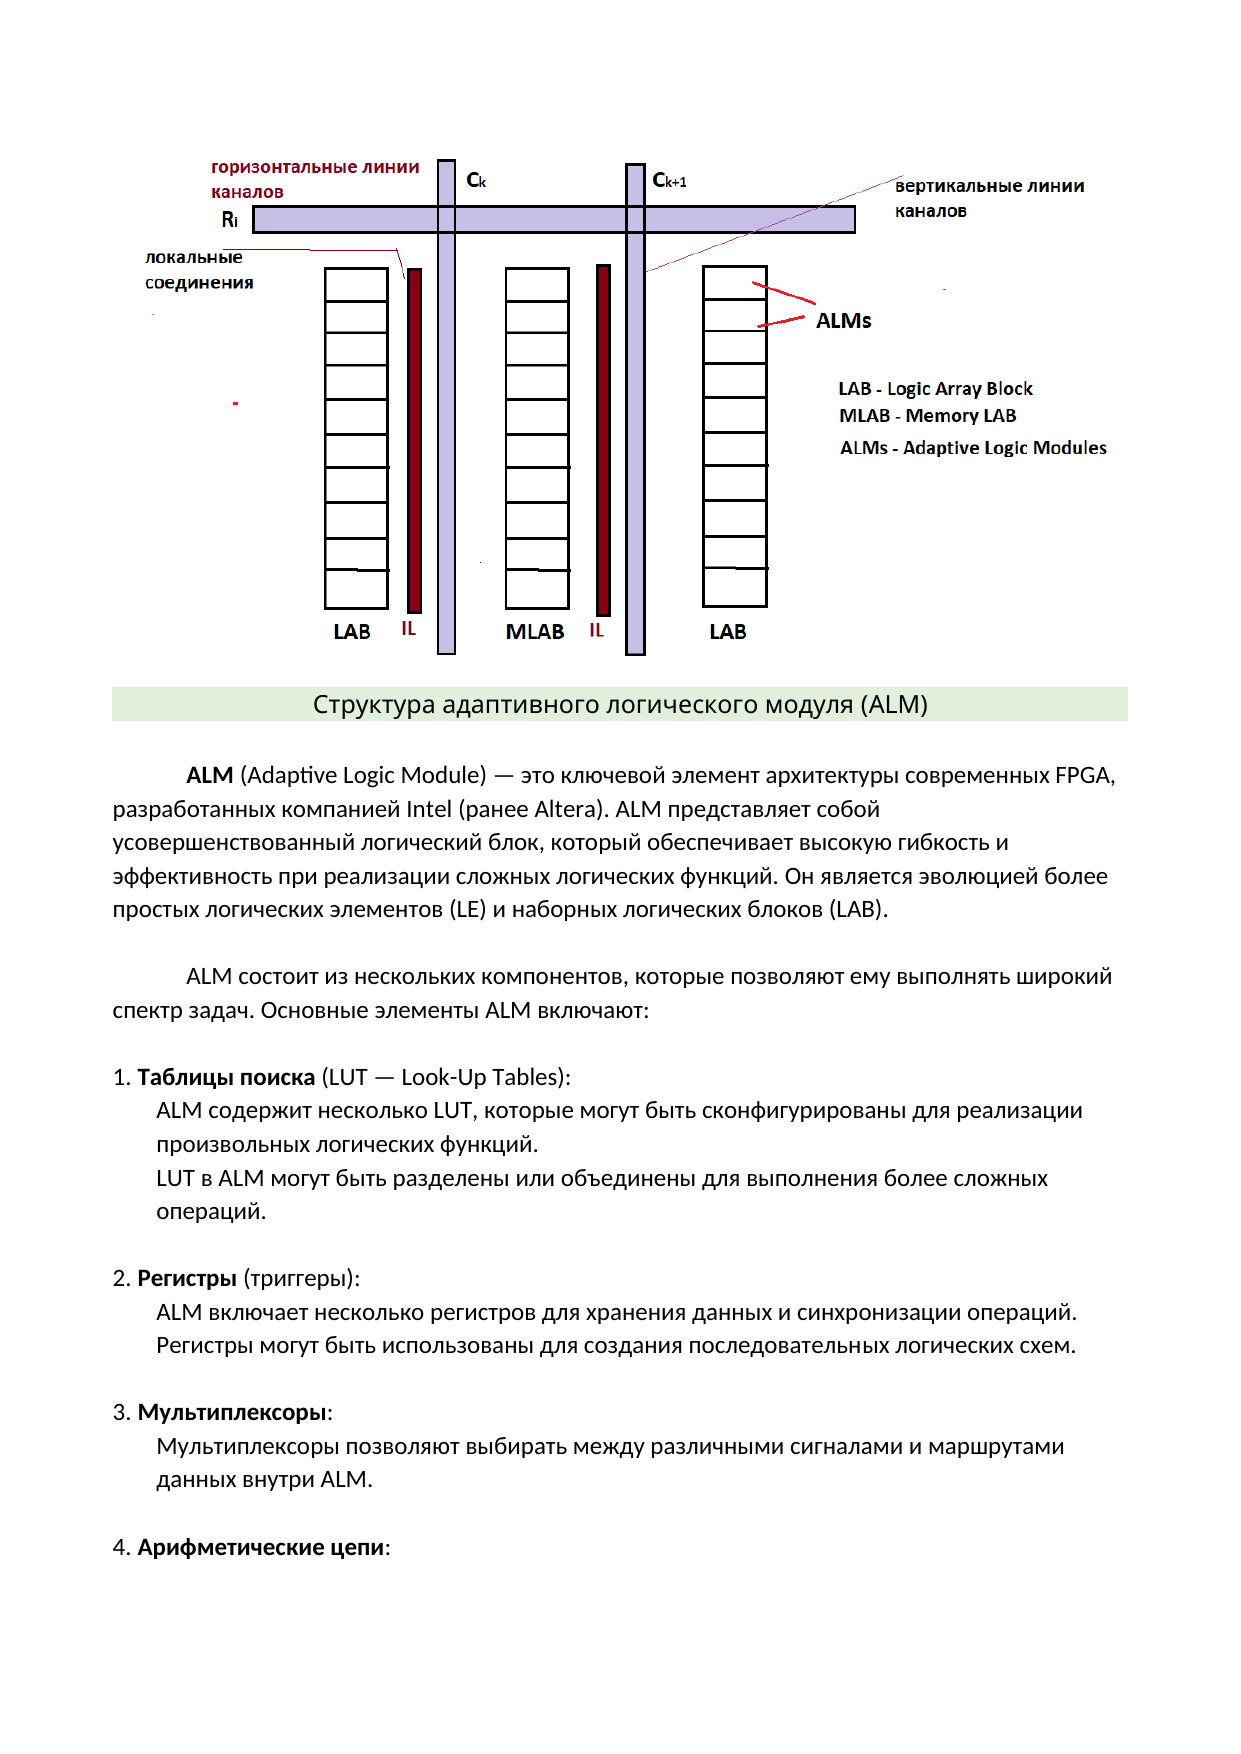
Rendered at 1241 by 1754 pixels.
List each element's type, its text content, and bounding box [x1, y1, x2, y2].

list Мультиплексоры: [112, 1397, 1128, 1427]
list ALM содержит несколько LUT, которые могут быть сконфигурированы для реализации произвольных логических функций. [156, 1095, 1128, 1159]
list Арифметические цепи: [112, 1531, 1128, 1561]
list Структура адаптивного логического модуля (ALM) [112, 687, 1128, 721]
picture [113, 150, 1128, 680]
list Таблицы поиска (LUT — Look-Up Tables): [112, 1061, 1128, 1092]
list Регистры могут быть использованы для создания последовательных логических схем. [156, 1329, 1128, 1360]
list Регистры (триггеры): [112, 1262, 1128, 1293]
list ALM включает несколько регистров для хранения данных и синхронизации операций. [156, 1296, 1128, 1326]
list Мультиплексоры позволяют выбирать между различными сигналами и маршрутами данных внутри ALM. [156, 1430, 1128, 1494]
text ALM (Adaptive Logic Module) — это ключевой элемент архитектуры современных FPGA, разработанных компанией Intel (ранее Altera). ALM представляет собой усовершенствованный логический блок, который обеспечивает высокую гибкость и эффективность при реализации сложных логических функций. Он является эволюцией более простых логических элементов (LE) и наборных логических блоков (LAB). [112, 759, 1128, 924]
text ALM состоит из нескольких компонентов, которые позволяют ему выполнять широкий спектр задач. Основные элементы ALM включают: [112, 961, 1128, 1024]
list LUT в ALM могут быть разделены или объединены для выполнения более сложных операций. [156, 1162, 1128, 1226]
